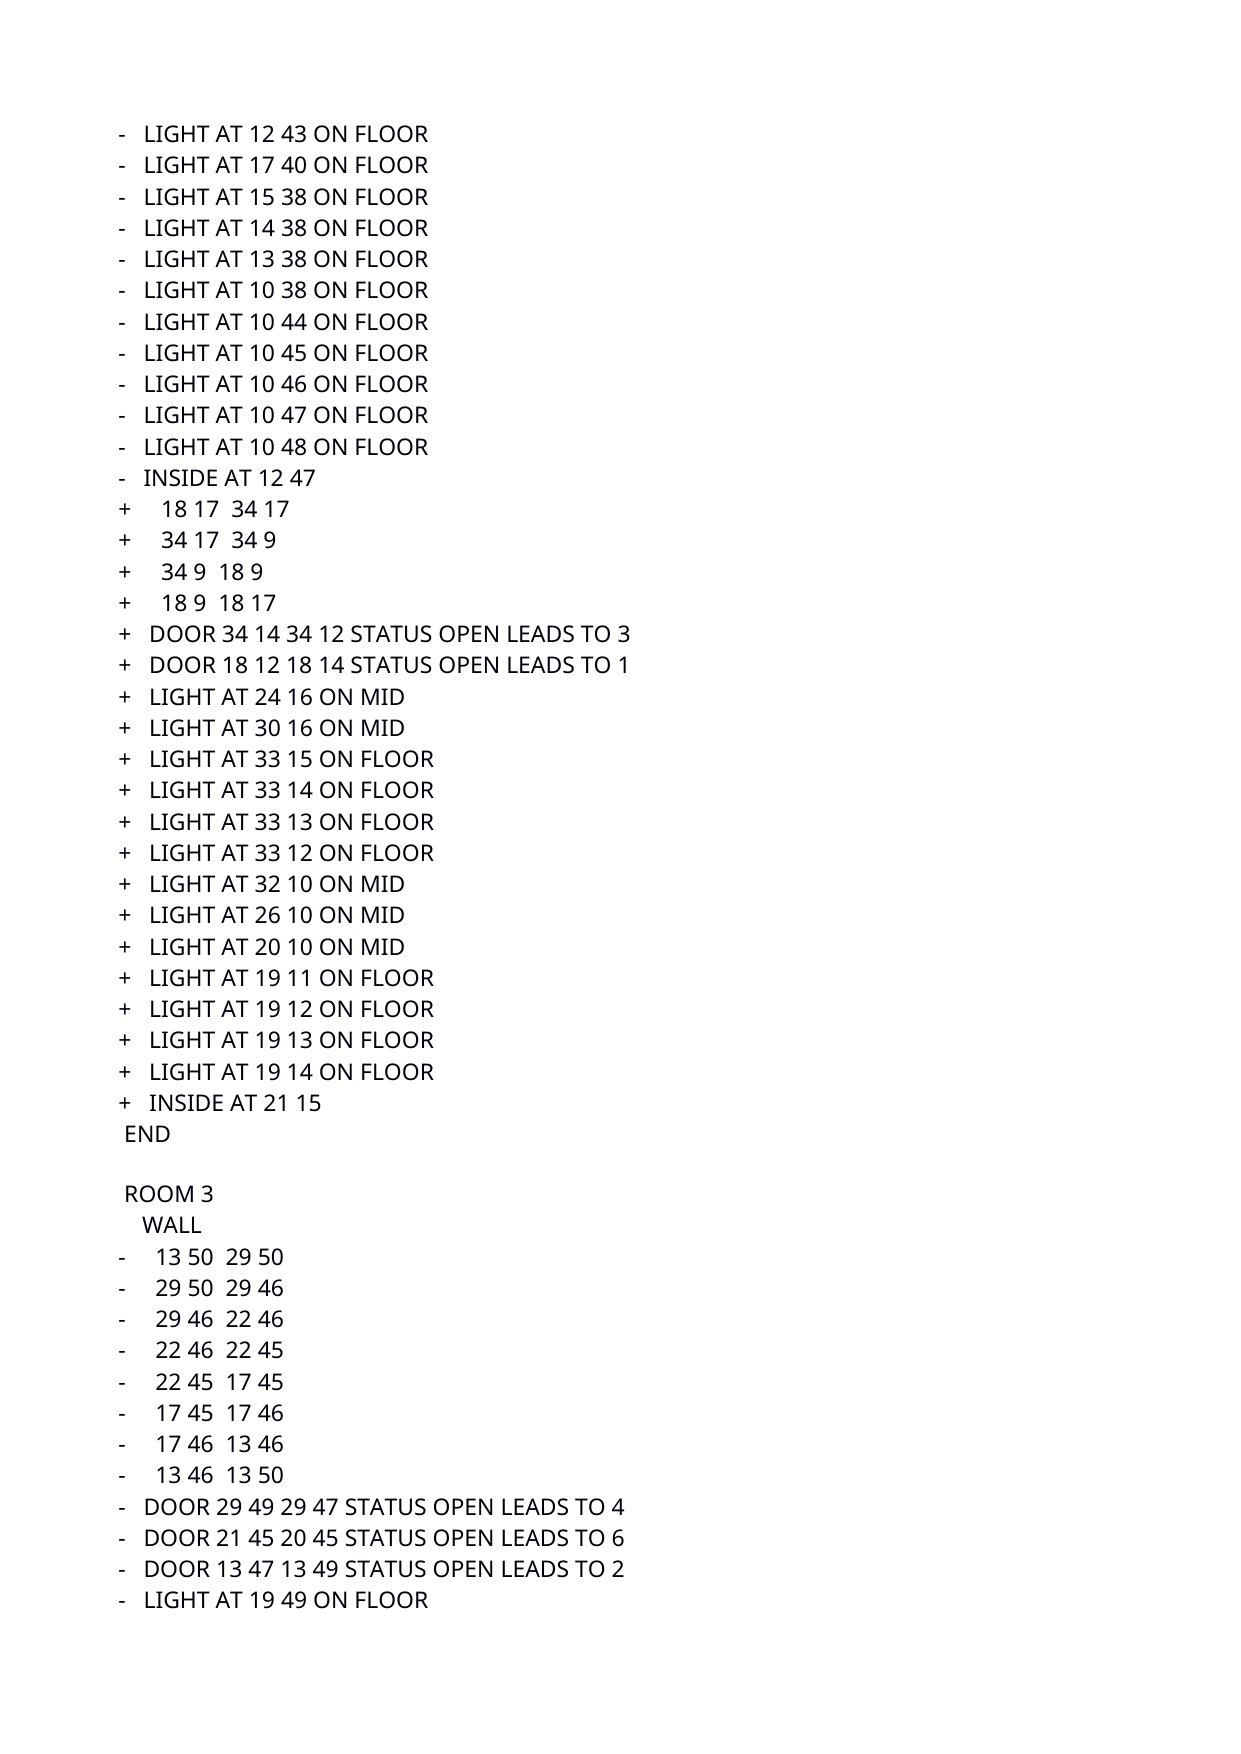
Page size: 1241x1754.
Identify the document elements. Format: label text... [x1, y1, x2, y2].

text + DOOR 34 14 34 12 STATUS OPEN LEADS TO 3 [118, 618, 1122, 649]
text WALL [118, 1209, 1122, 1241]
text - LIGHT AT 10 48 ON FLOOR [118, 431, 1122, 462]
text - 17 46 13 46 [118, 1428, 1122, 1459]
text - LIGHT AT 14 38 ON FLOOR [118, 212, 1122, 243]
text + LIGHT AT 33 15 ON FLOOR [118, 743, 1122, 774]
text - 22 46 22 45 [118, 1334, 1122, 1366]
text - LIGHT AT 12 43 ON FLOOR [118, 118, 1122, 149]
text + LIGHT AT 32 10 ON MID [118, 868, 1122, 899]
text ROOM 3 [118, 1178, 1122, 1209]
text - 29 50 29 46 [118, 1272, 1122, 1303]
text - 17 45 17 46 [118, 1397, 1122, 1428]
text + LIGHT AT 26 10 ON MID [118, 899, 1122, 931]
text - LIGHT AT 15 38 ON FLOOR [118, 181, 1122, 212]
text + 18 17 34 17 [118, 493, 1122, 524]
text + LIGHT AT 19 11 ON FLOOR [118, 962, 1122, 993]
text - 13 46 13 50 [118, 1459, 1122, 1491]
text + LIGHT AT 33 13 ON FLOOR [118, 806, 1122, 837]
text + 34 17 34 9 [118, 524, 1122, 556]
text - LIGHT AT 13 38 ON FLOOR [118, 243, 1122, 274]
text + 18 9 18 17 [118, 587, 1122, 618]
text + LIGHT AT 19 12 ON FLOOR [118, 993, 1122, 1024]
text + LIGHT AT 19 14 ON FLOOR [118, 1056, 1122, 1087]
text + LIGHT AT 19 13 ON FLOOR [118, 1024, 1122, 1056]
text + INSIDE AT 21 15 [118, 1087, 1122, 1118]
text + LIGHT AT 33 12 ON FLOOR [118, 837, 1122, 868]
text + LIGHT AT 30 16 ON MID [118, 712, 1122, 743]
text + LIGHT AT 24 16 ON MID [118, 681, 1122, 712]
text - LIGHT AT 17 40 ON FLOOR [118, 149, 1122, 181]
text - LIGHT AT 19 49 ON FLOOR [118, 1584, 1122, 1616]
text - 29 46 22 46 [118, 1303, 1122, 1334]
text - DOOR 29 49 29 47 STATUS OPEN LEADS TO 4 [118, 1491, 1122, 1522]
text + LIGHT AT 20 10 ON MID [118, 931, 1122, 962]
text END [118, 1118, 1122, 1149]
text - LIGHT AT 10 46 ON FLOOR [118, 368, 1122, 399]
text - LIGHT AT 10 45 ON FLOOR [118, 337, 1122, 368]
text + DOOR 18 12 18 14 STATUS OPEN LEADS TO 1 [118, 649, 1122, 681]
text - DOOR 21 45 20 45 STATUS OPEN LEADS TO 6 [118, 1522, 1122, 1553]
text - LIGHT AT 10 47 ON FLOOR [118, 399, 1122, 431]
text - INSIDE AT 12 47 [118, 462, 1122, 493]
text - DOOR 13 47 13 49 STATUS OPEN LEADS TO 2 [118, 1553, 1122, 1584]
text - LIGHT AT 10 44 ON FLOOR [118, 306, 1122, 337]
text - LIGHT AT 10 38 ON FLOOR [118, 274, 1122, 306]
text - 13 50 29 50 [118, 1241, 1122, 1272]
text + 34 9 18 9 [118, 556, 1122, 587]
text - 22 45 17 45 [118, 1366, 1122, 1397]
text + LIGHT AT 33 14 ON FLOOR [118, 774, 1122, 806]
